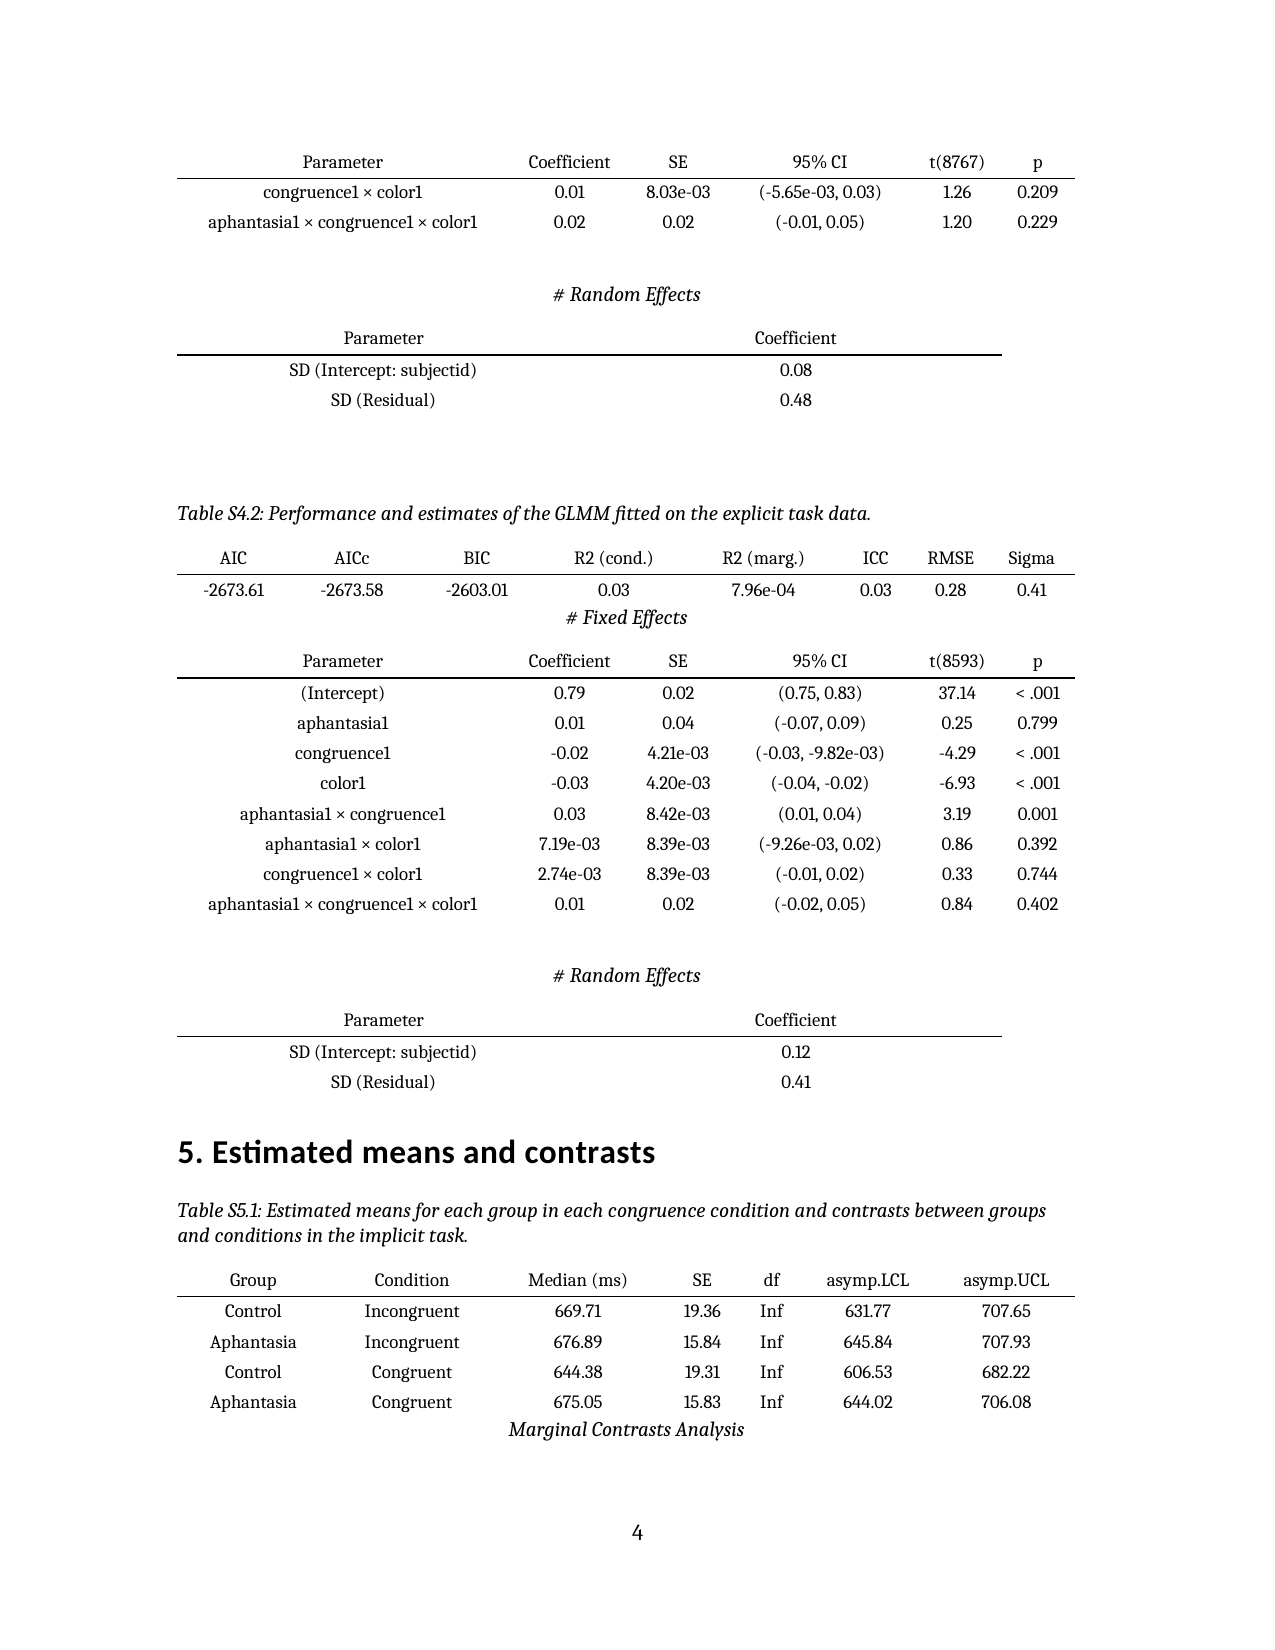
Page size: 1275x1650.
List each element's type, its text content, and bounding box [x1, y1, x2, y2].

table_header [166, 148, 1087, 416]
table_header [166, 1178, 1087, 1459]
table_header Table S4.2: Performance and estimates of the GLMM fitted on the explicit task data. # Fixed Effects # Random Effects [166, 481, 1087, 1098]
subtitle 5. Estimated means and contrasts [177, 1131, 1098, 1172]
